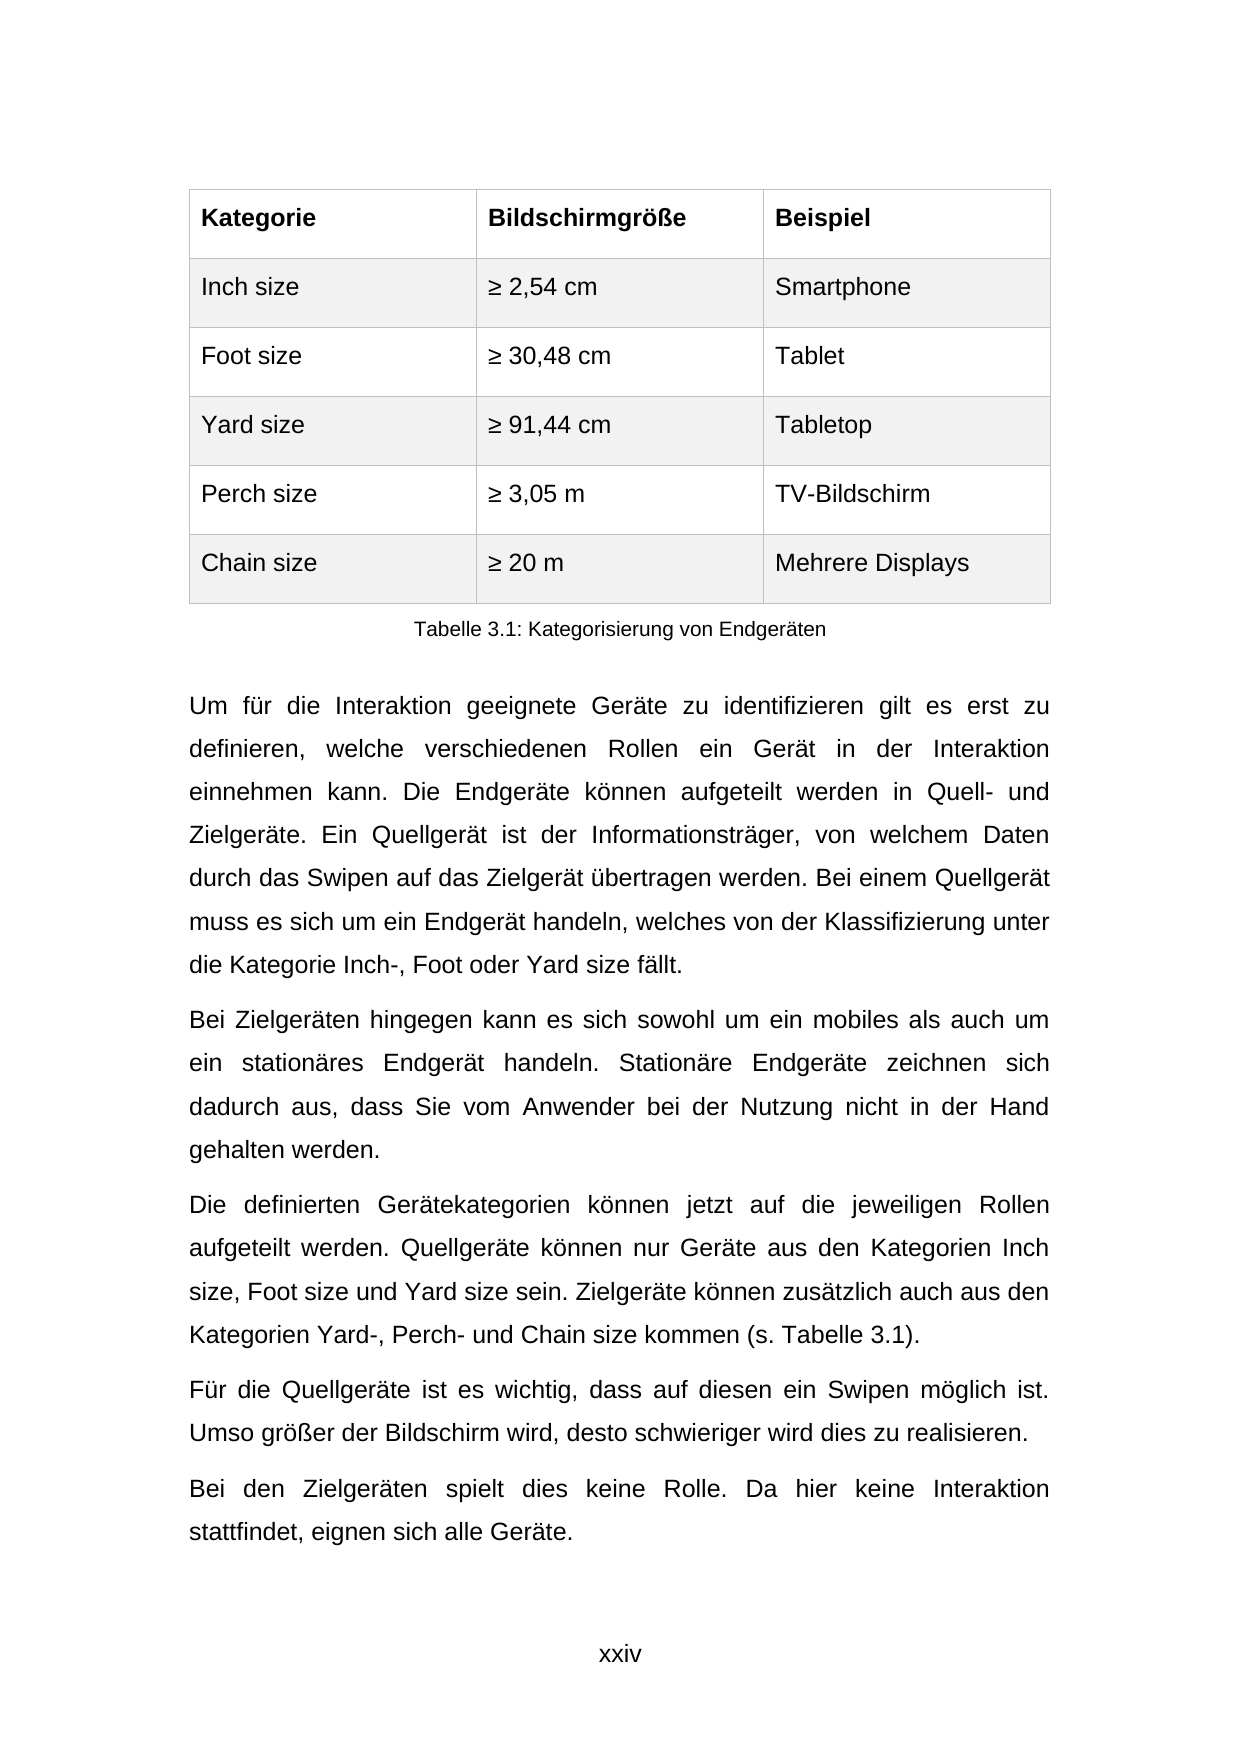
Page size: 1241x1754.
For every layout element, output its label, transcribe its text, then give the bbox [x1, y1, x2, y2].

table_cell ≥ 3,05 m [477, 466, 763, 534]
table_cell Perch size [190, 466, 476, 534]
table_cell ≥ 20 m [477, 535, 763, 603]
table_cell TV-Bildschirm [764, 466, 1050, 534]
table_cell Tabletop [764, 397, 1050, 465]
table_header Kategorie [190, 190, 476, 258]
text Für die Quellgeräte ist es wichtig, dass auf diesen ein Swipen möglich ist. Umso größer der Bildschirm wird, desto schwieriger wird dies zu realisieren. [189, 1375, 1051, 1447]
table_cell Mehrere Displays [764, 535, 1050, 603]
table_cell Inch size [190, 259, 476, 327]
text Bei Zielgeräten hingegen kann es sich sowohl um ein mobiles als auch um ein stationäres Endgerät handeln. Stationäre Endgeräte zeichnen sich dadurch aus, dass Sie vom Anwender bei der Nutzung nicht in der Hand gehalten werden. [189, 1005, 1051, 1163]
table_cell Smartphone [764, 259, 1050, 327]
text Bei den Zielgeräten spielt dies keine Rolle. Da hier keine Interaktion stattfindet, eignen sich alle Geräte. [189, 1474, 1051, 1546]
table_cell Foot size [190, 328, 476, 396]
table_cell Tablet [764, 328, 1050, 396]
text Tabelle .: Kategorisierung von Endgeräten [189, 617, 1051, 641]
table_cell ≥ 91,44 cm [477, 397, 763, 465]
table_cell ≥ 2,54 cm [477, 259, 763, 327]
table_cell Yard size [190, 397, 476, 465]
table_cell Chain size [190, 535, 476, 603]
table_cell ≥ 30,48 cm [477, 328, 763, 396]
text Die definierten Gerätekategorien können jetzt auf die jeweiligen Rollen aufgeteilt werden. Quellgeräte können nur Geräte aus den Kategorien Inch size, Foot size und Yard size sein. Zielgeräte können zusätzlich auch aus den Kategorien Yard-, Perch- und Chain size kommen (s. Tabelle 3.1). [189, 1190, 1051, 1348]
table_header Bildschirmgröße [477, 190, 763, 258]
table_header Beispiel [764, 190, 1050, 258]
text Um für die Interaktion geeignete Geräte zu identifizieren gilt es erst zu definieren, welche verschiedenen Rollen ein Gerät in der Interaktion einnehmen kann. Die Endgeräte können aufgeteilt werden in Quell- und Zielgeräte. Ein Quellgerät ist der Informationsträger, von welchem Daten durch das Swipen auf das Zielgerät übertragen werden. Bei einem Quellgerät muss es sich um ein Endgerät handeln, welches von der Klassifizierung unter die Kategorie Inch-, Foot oder Yard size fällt. [189, 691, 1051, 978]
